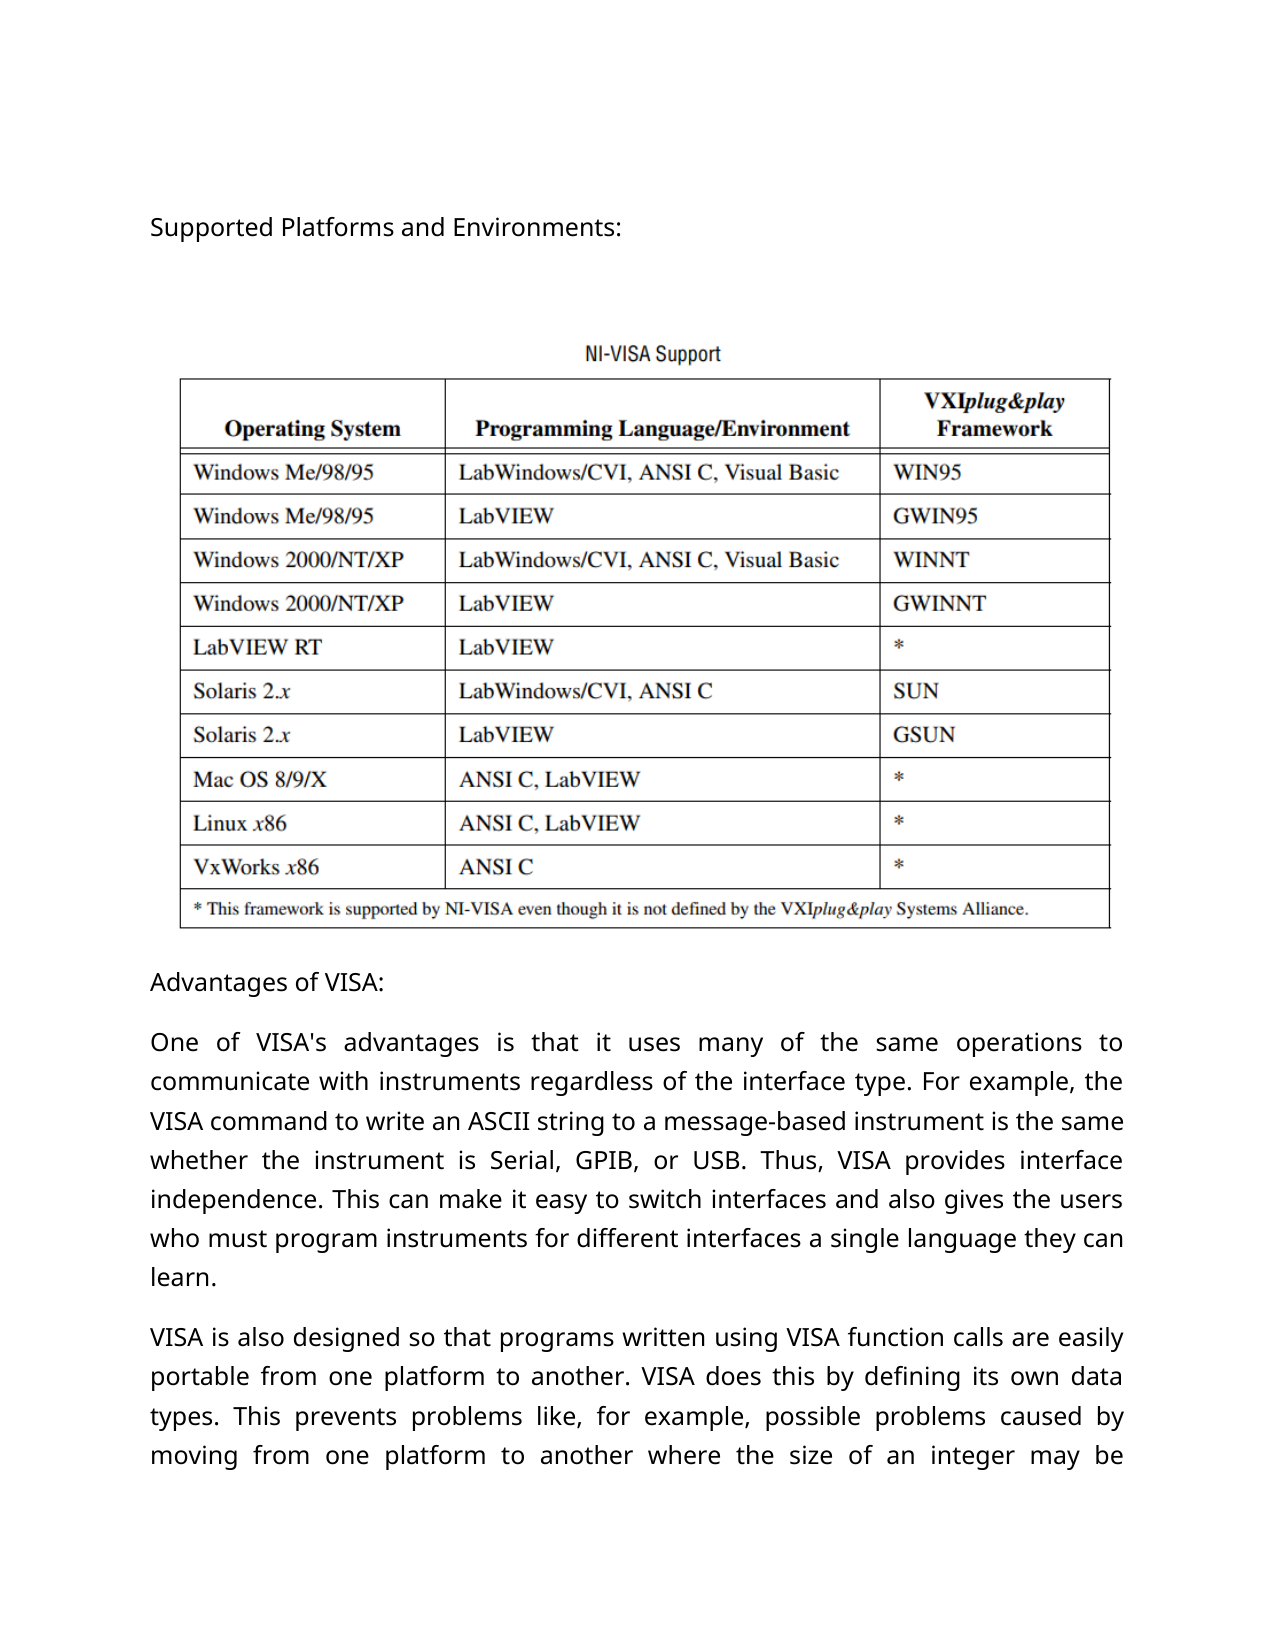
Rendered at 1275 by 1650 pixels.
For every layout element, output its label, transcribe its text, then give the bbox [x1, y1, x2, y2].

picture [150, 330, 1124, 940]
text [150, 1320, 1125, 1471]
text Advantages of VISA: [150, 965, 1125, 999]
text One of VISA's advantages is that it uses many of the same operations to communicate with instruments regardless of the interface type. For example, the VISA command to write an ASCII string to a message-based instrument is the same whether the instrument is Serial, GPIB, or USB. Thus, VISA provides interface independence. This can make it easy to switch interfaces and also gives the users who must program instruments for different interfaces a single language they can learn. [150, 1025, 1125, 1294]
text Supported Platforms and Environments: [150, 210, 1125, 244]
